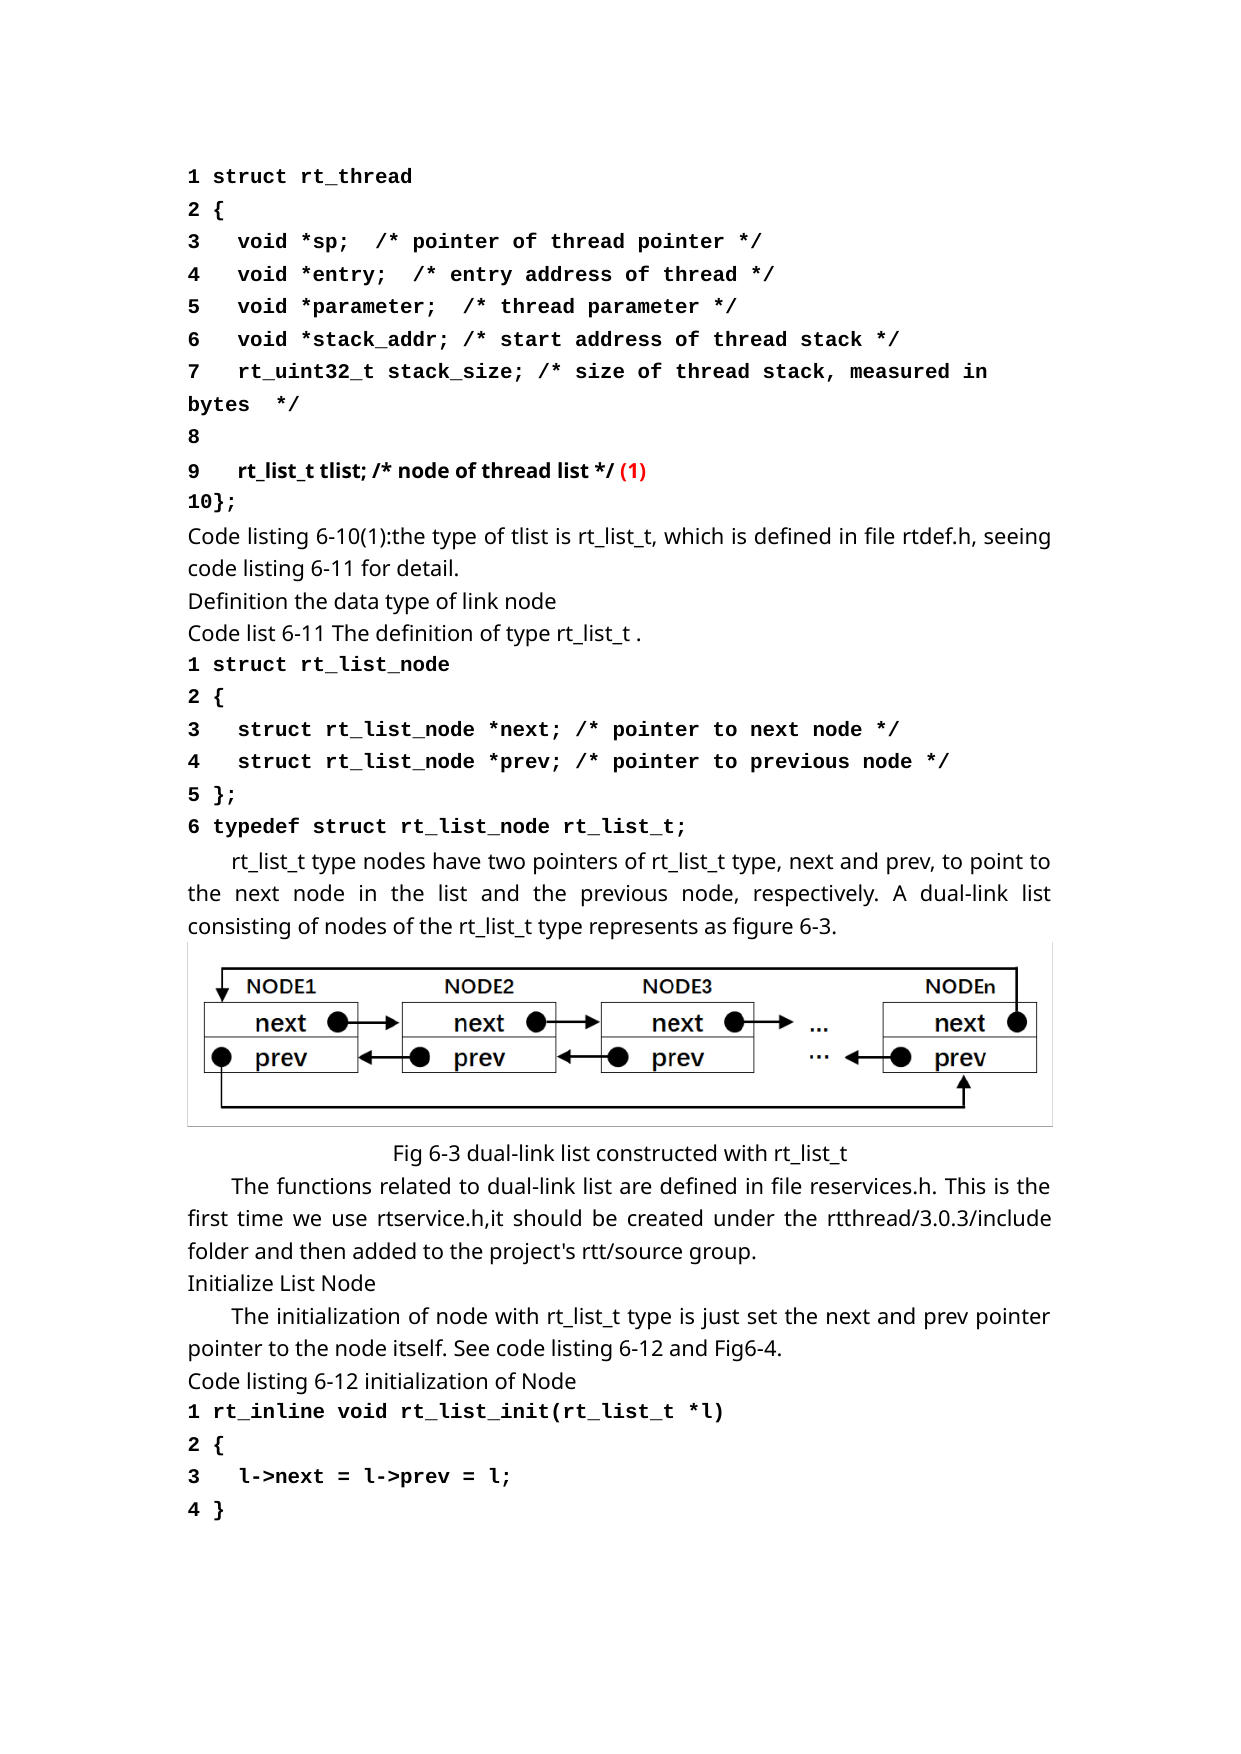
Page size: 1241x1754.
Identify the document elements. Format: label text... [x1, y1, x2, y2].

text 1 struct rt_list_node [187, 649, 1053, 682]
text Code list 6-11 The definition of type rt_list_t . [187, 617, 1053, 649]
text The initialization of node with rt_list_t type is just set the next and prev pointer pointer to the node itself. See code listing 6-12 and Fig6-4. [187, 1299, 1053, 1364]
text 3 l->next = l->prev = l; [187, 1462, 1053, 1494]
text rt_list_t type nodes have two pointers of rt_list_t type, next and prev, to point to the next node in the list and the previous node, respectively. A dual-link list consisting of nodes of the rt_list_t type represents as figure 6-3. [187, 844, 1053, 942]
text Code listing 6-10(1):the type of tlist is rt_list_t, which is defined in file rtdef.h, seeing code listing 6-11 for detail. [187, 519, 1053, 584]
text Initialize List Node [187, 1267, 1053, 1299]
text 3 void *sp; /* pointer of thread pointer */ [187, 227, 1053, 259]
text 5 void *parameter; /* thread parameter */ [187, 292, 1053, 324]
text Definition the data type of link node [187, 584, 1053, 617]
text 2 { [187, 194, 1053, 227]
text 8 [187, 422, 1053, 454]
text 6 void *stack_addr; /* start address of thread stack */ [187, 324, 1053, 357]
text 6 typedef struct rt_list_node rt_list_t; [187, 812, 1053, 844]
text 4 struct rt_list_node *prev; /* pointer to previous node */ [187, 747, 1053, 779]
text 1 rt_inline void rt_list_init(rt_list_t *l) [187, 1397, 1053, 1429]
text 5 }; [187, 779, 1053, 812]
text Code listing 6-12 initialization of Node [187, 1364, 1053, 1397]
text 4 } [187, 1494, 1053, 1527]
text 4 void *entry; /* entry address of thread */ [187, 259, 1053, 292]
text 9 rt_list_t tlist; /* node of thread list */ (1) [187, 454, 1053, 487]
text Fig 6-3 dual-link list constructed with rt_list_t [187, 1137, 1053, 1169]
text The functions related to dual-link list are defined in file reservices.h. This is the first time we use rtservice.h,it should be created under the rtthread/3.0.3/include folder and then added to the project's rtt/source group. [187, 1169, 1053, 1267]
text 10}; [187, 487, 1053, 519]
text 1 struct rt_thread [187, 162, 1053, 194]
picture [187, 942, 1053, 1127]
text 7 rt_uint32_t stack_size; /* size of thread stack, measured in bytes */ [187, 357, 1053, 422]
text 2 { [187, 682, 1053, 714]
text 3 struct rt_list_node *next; /* pointer to next node */ [187, 714, 1053, 747]
text 2 { [187, 1429, 1053, 1462]
